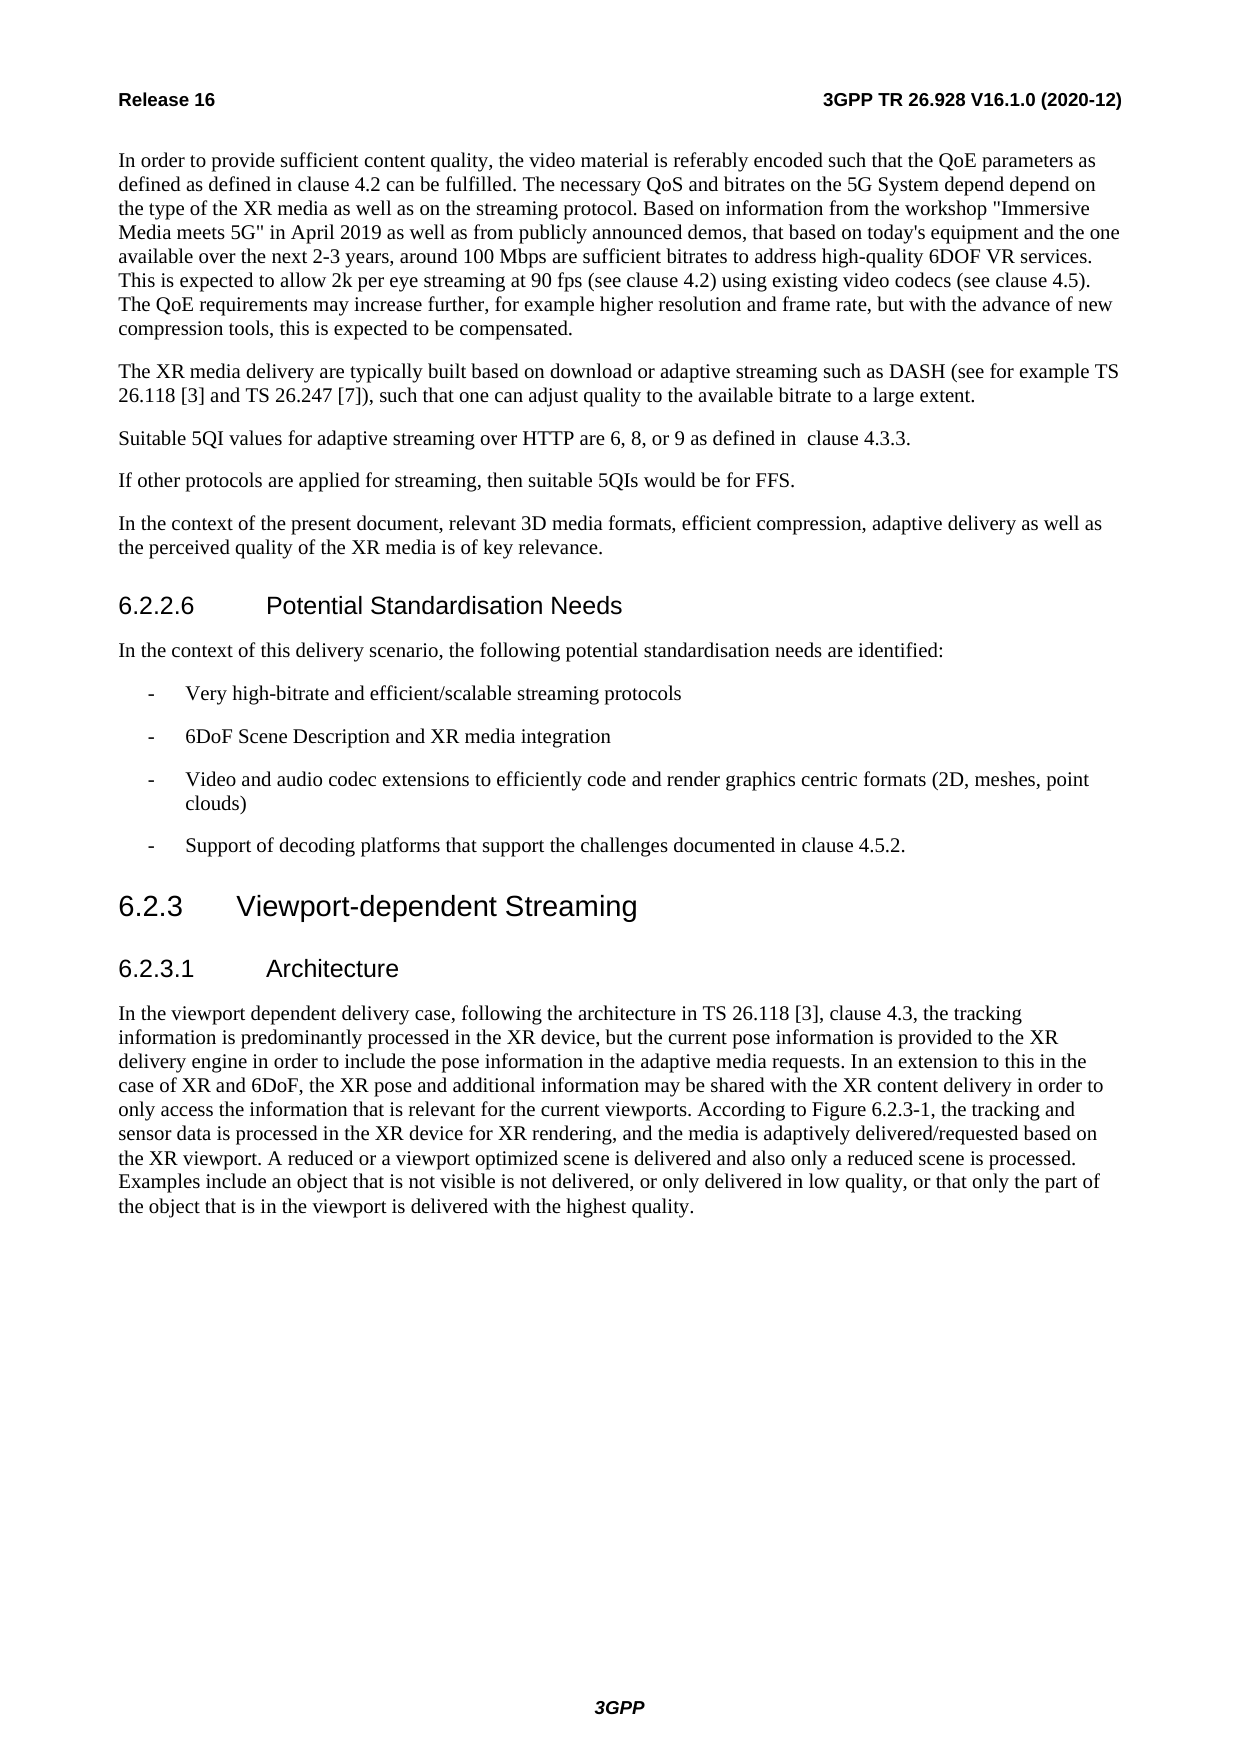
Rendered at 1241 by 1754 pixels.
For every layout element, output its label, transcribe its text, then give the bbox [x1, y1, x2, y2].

subtitle 6.2.3.1 Architecture [118, 953, 1122, 982]
list Support of decoding platforms that support the challenges documented in clause 4.5.2. [148, 833, 1122, 857]
list Very high-bitrate and efficient/scalable streaming protocols [148, 681, 1122, 705]
list Video and audio codec extensions to efficiently code and render graphics centric formats (2D, meshes, point clouds) [148, 767, 1122, 815]
text In the context of this delivery scenario, the following potential standardisation needs are identified: [118, 638, 1122, 662]
text In order to provide sufficient content quality, the video material is referably encoded such that the QoE parameters as defined as defined in clause 4.2 can be fulfilled. The necessary QoS and bitrates on the 5G System depend depend on the type of the XR media as well as on the streaming protocol. Based on information from the workshop "Immersive Media meets 5G" in April 2019 as well as from publicly announced demos, that based on today's equipment and the one available over the next 2-3 years, around 100 Mbps are sufficient bitrates to address high-quality 6DOF VR services. This is expected to allow 2k per eye streaming at 90 fps (see clause 4.2) using existing video codecs (see clause 4.5). The QoE requirements may increase further, for example higher resolution and frame rate, but with the advance of new compression tools, this is expected to be compensated. [118, 147, 1122, 340]
text In the context of the present document, relevant 3D media formats, efficient compression, adaptive delivery as well as the perceived quality of the XR media is of key relevance. [118, 511, 1122, 559]
text If other protocols are applied for streaming, then suitable 5QIs would be for FFS. [118, 468, 1122, 492]
text Suitable 5QI values for adaptive streaming over HTTP are 6, 8, or 9 as defined in clause 4.3.3. [118, 426, 1122, 450]
text The XR media delivery are typically built based on download or adaptive streaming such as DASH (see for example TS 26.118 [3] and TS 26.247 [7]), such that one can adjust quality to the available bitrate to a large extent. [118, 359, 1122, 407]
subtitle 6.2.2.6 Potential Standardisation Needs [118, 591, 1122, 619]
subtitle 6.2.3 Viewport-dependent Streaming [118, 889, 1122, 922]
text In the viewport dependent delivery case, following the architecture in TS 26.118 [3], clause 4.3, the tracking information is predominantly processed in the XR device, but the current pose information is provided to the XR delivery engine in order to include the pose information in the adaptive media requests. In an extension to this in the case of XR and 6DoF, the XR pose and additional information may be shared with the XR content delivery in order to only access the information that is relevant for the current viewports. According to Figure 6.2.3-1, the tracking and sensor data is processed in the XR device for XR rendering, and the media is adaptively delivered/requested based on the XR viewport. A reduced or a viewport optimized scene is delivered and also only a reduced scene is processed. Examples include an object that is not visible is not delivered, or only delivered in low quality, or that only the part of the object that is in the viewport is delivered with the highest quality. [118, 1001, 1122, 1218]
list 6DoF Scene Description and XR media integration [148, 724, 1122, 748]
